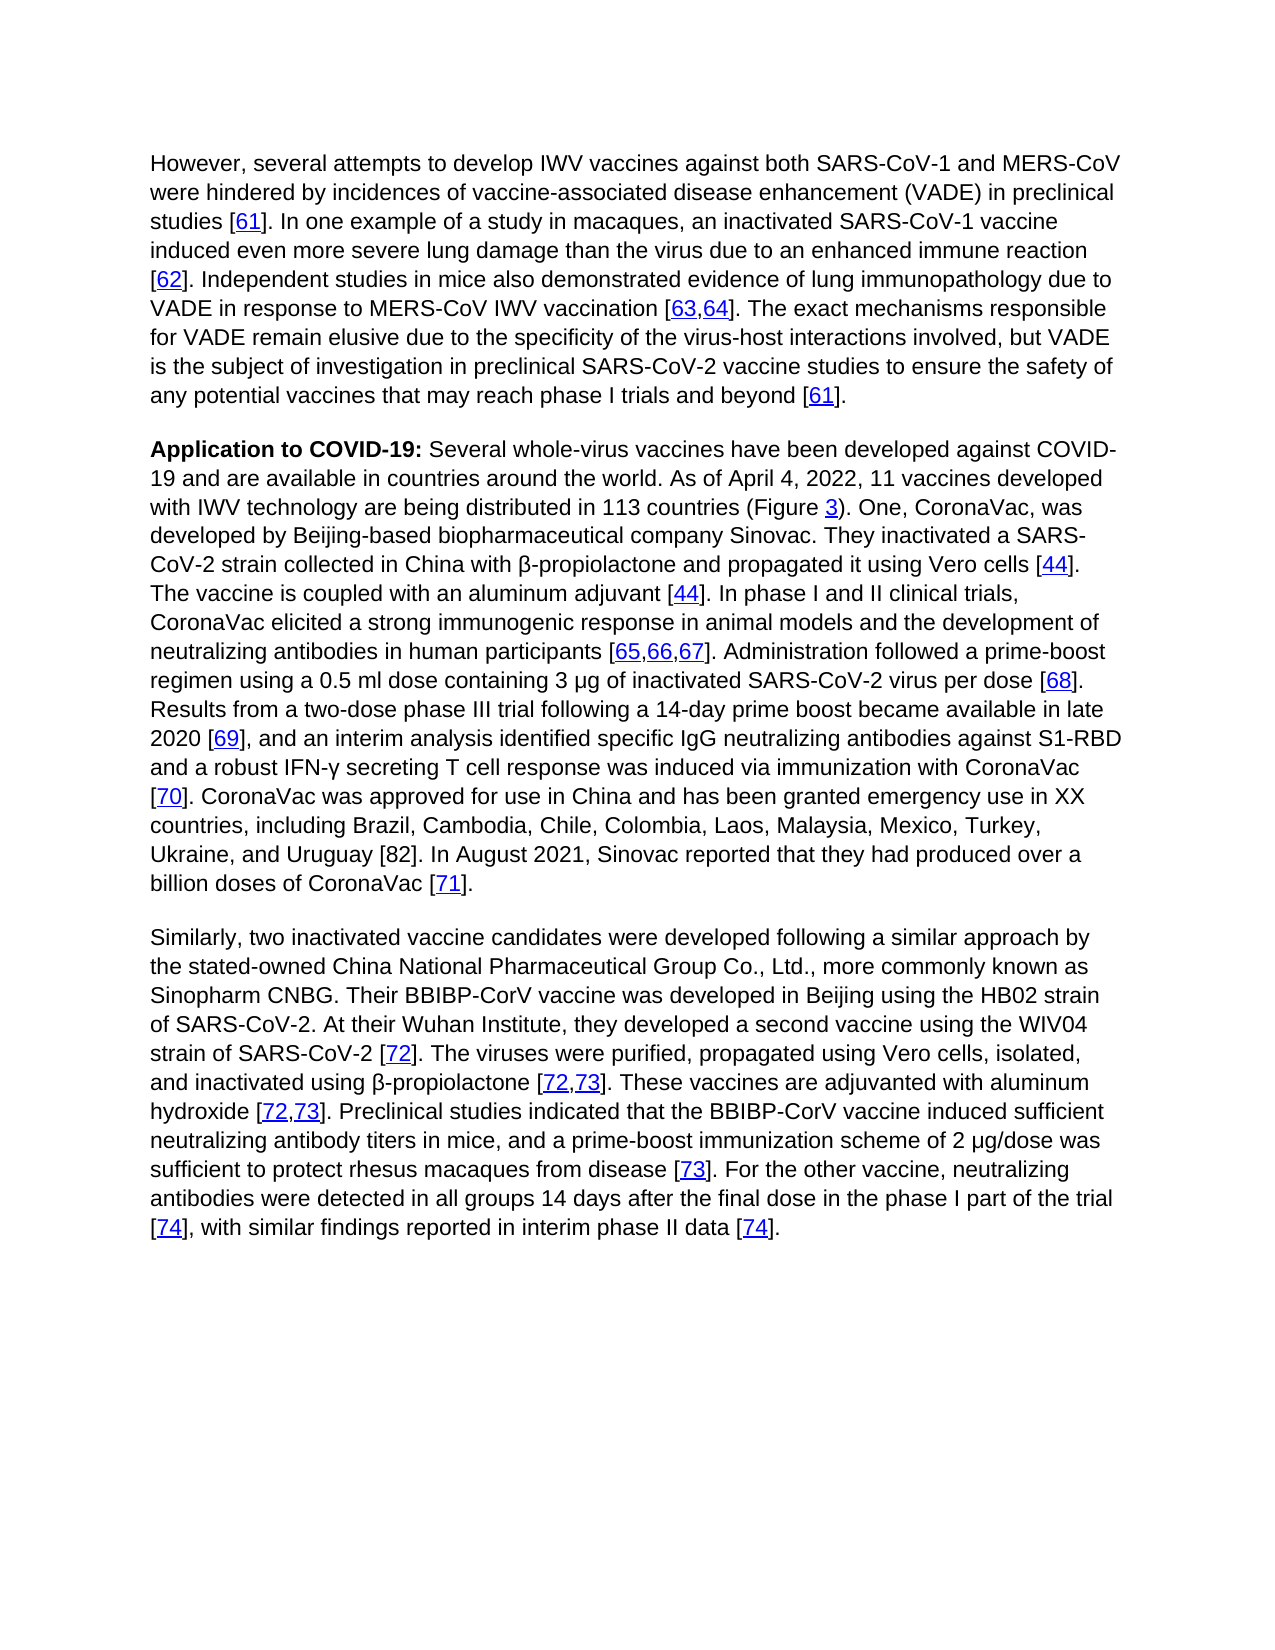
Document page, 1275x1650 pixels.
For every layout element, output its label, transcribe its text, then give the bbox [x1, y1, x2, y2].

text Application to COVID-19: Several whole-virus vaccines have been developed against COVID-19 and are available in countries around the world. As of April 4, 2022, 11 vaccines developed with IWV technology are being distributed in 113 countries (Figure 3). One, CoronaVac, was developed by Beijing-based biopharmaceutical company Sinovac. They inactivated a SARS-CoV-2 strain collected in China with β-propiolactone and propagated it using Vero cells [44]. The vaccine is coupled with an aluminum adjuvant [44]. In phase I and II clinical trials, CoronaVac elicited a strong immunogenic response in animal models and the development of neutralizing antibodies in human participants [65,66,67]. Administration followed a prime-boost regimen using a 0.5 ml dose containing 3 μg of inactivated SARS-CoV-2 virus per dose [68]. Results from a two-dose phase III trial following a 14-day prime boost became available in late 2020 [69], and an interim analysis identified specific IgG neutralizing antibodies against S1-RBD and a robust IFN-γ secreting T cell response was induced via immunization with CoronaVac [70]. CoronaVac was approved for use in China and has been granted emergency use in XX countries, including Brazil, Cambodia, Chile, Colombia, Laos, Malaysia, Mexico, Turkey, Ukraine, and Uruguay [82]. In August 2021, Sinovac reported that they had produced over a billion doses of CoronaVac [71]. [150, 436, 1125, 896]
text Similarly, two inactivated vaccine candidates were developed following a similar approach by the stated-owned China National Pharmaceutical Group Co., Ltd., more commonly known as Sinopharm CNBG. Their BBIBP-CorV vaccine was developed in Beijing using the HB02 strain of SARS-CoV-2. At their Wuhan Institute, they developed a second vaccine using the WIV04 strain of SARS-CoV-2 [72]. The viruses were purified, propagated using Vero cells, isolated, and inactivated using β-propiolactone [72,73]. These vaccines are adjuvanted with aluminum hydroxide [72,73]. Preclinical studies indicated that the BBIBP-CorV vaccine induced sufficient neutralizing antibody titers in mice, and a prime-boost immunization scheme of 2 μg/dose was sufficient to protect rhesus macaques from disease [73]. For the other vaccine, neutralizing antibodies were detected in all groups 14 days after the final dose in the phase I part of the trial [74], with similar findings reported in interim phase II data [74]. [150, 924, 1125, 1240]
text However, several attempts to develop IWV vaccines against both SARS-CoV-1 and MERS-CoV were hindered by incidences of vaccine-associated disease enhancement (VADE) in preclinical studies [61]. In one example of a study in macaques, an inactivated SARS-CoV-1 vaccine induced even more severe lung damage than the virus due to an enhanced immune reaction [62]. Independent studies in mice also demonstrated evidence of lung immunopathology due to VADE in response to MERS-CoV IWV vaccination [63,64]. The exact mechanisms responsible for VADE remain elusive due to the specificity of the virus-host interactions involved, but VADE is the subject of investigation in preclinical SARS-CoV-2 vaccine studies to ensure the safety of any potential vaccines that may reach phase I trials and beyond [61]. [150, 150, 1125, 408]
